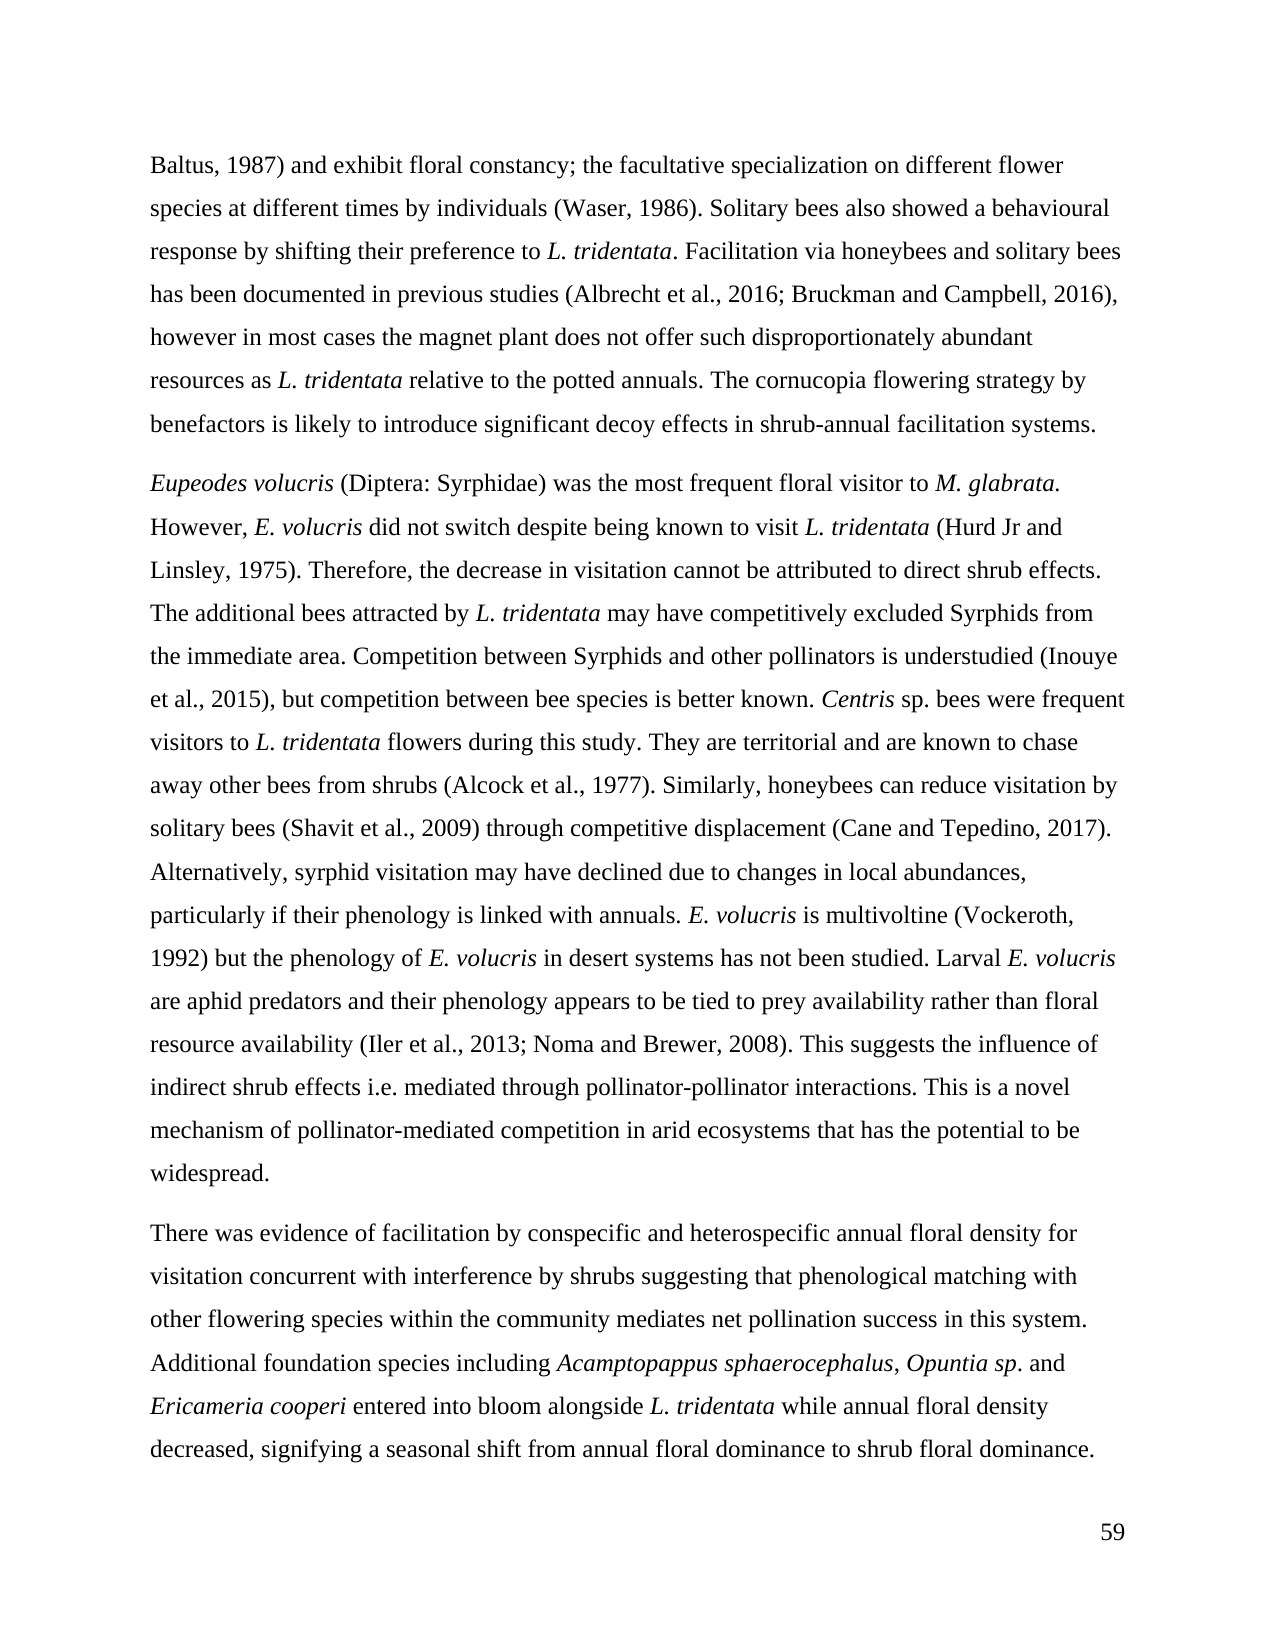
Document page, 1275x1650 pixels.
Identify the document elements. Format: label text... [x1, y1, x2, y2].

text Eupeodes volucris (Diptera: Syrphidae) was the most frequent floral visitor to M. glabrata. However, E. volucris did not switch despite being known to visit L. tridentata (Hurd Jr and Linsley, 1975). Therefore, the decrease in visitation cannot be attributed to direct shrub effects. The additional bees attracted by L. tridentata may have competitively excluded Syrphids from the immediate area. Competition between Syrphids and other pollinators is understudied (Inouye et al., 2015), but competition between bee species is better known. Centris sp. bees were frequent visitors to L. tridentata flowers during this study. They are territorial and are known to chase away other bees from shrubs (Alcock et al., 1977). Similarly, honeybees can reduce visitation by solitary bees (Shavit et al., 2009) through competitive displacement (Cane and Tepedino, 2017). Alternatively, syrphid visitation may have declined due to changes in local abundances, particularly if their phenology is linked with annuals. E. volucris is multivoltine (Vockeroth, 1992) but the phenology of E. volucris in desert systems has not been studied. Larval E. volucris are aphid predators and their phenology appears to be tied to prey availability rather than floral resource availability (Iler et al., 2013; Noma and Brewer, 2008). This suggests the influence of indirect shrub effects i.e. mediated through pollinator-pollinator interactions. This is a novel mechanism of pollinator-mediated competition in arid ecosystems that has the potential to be widespread. [150, 468, 1125, 1187]
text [150, 1218, 1125, 1463]
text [150, 150, 1125, 437]
